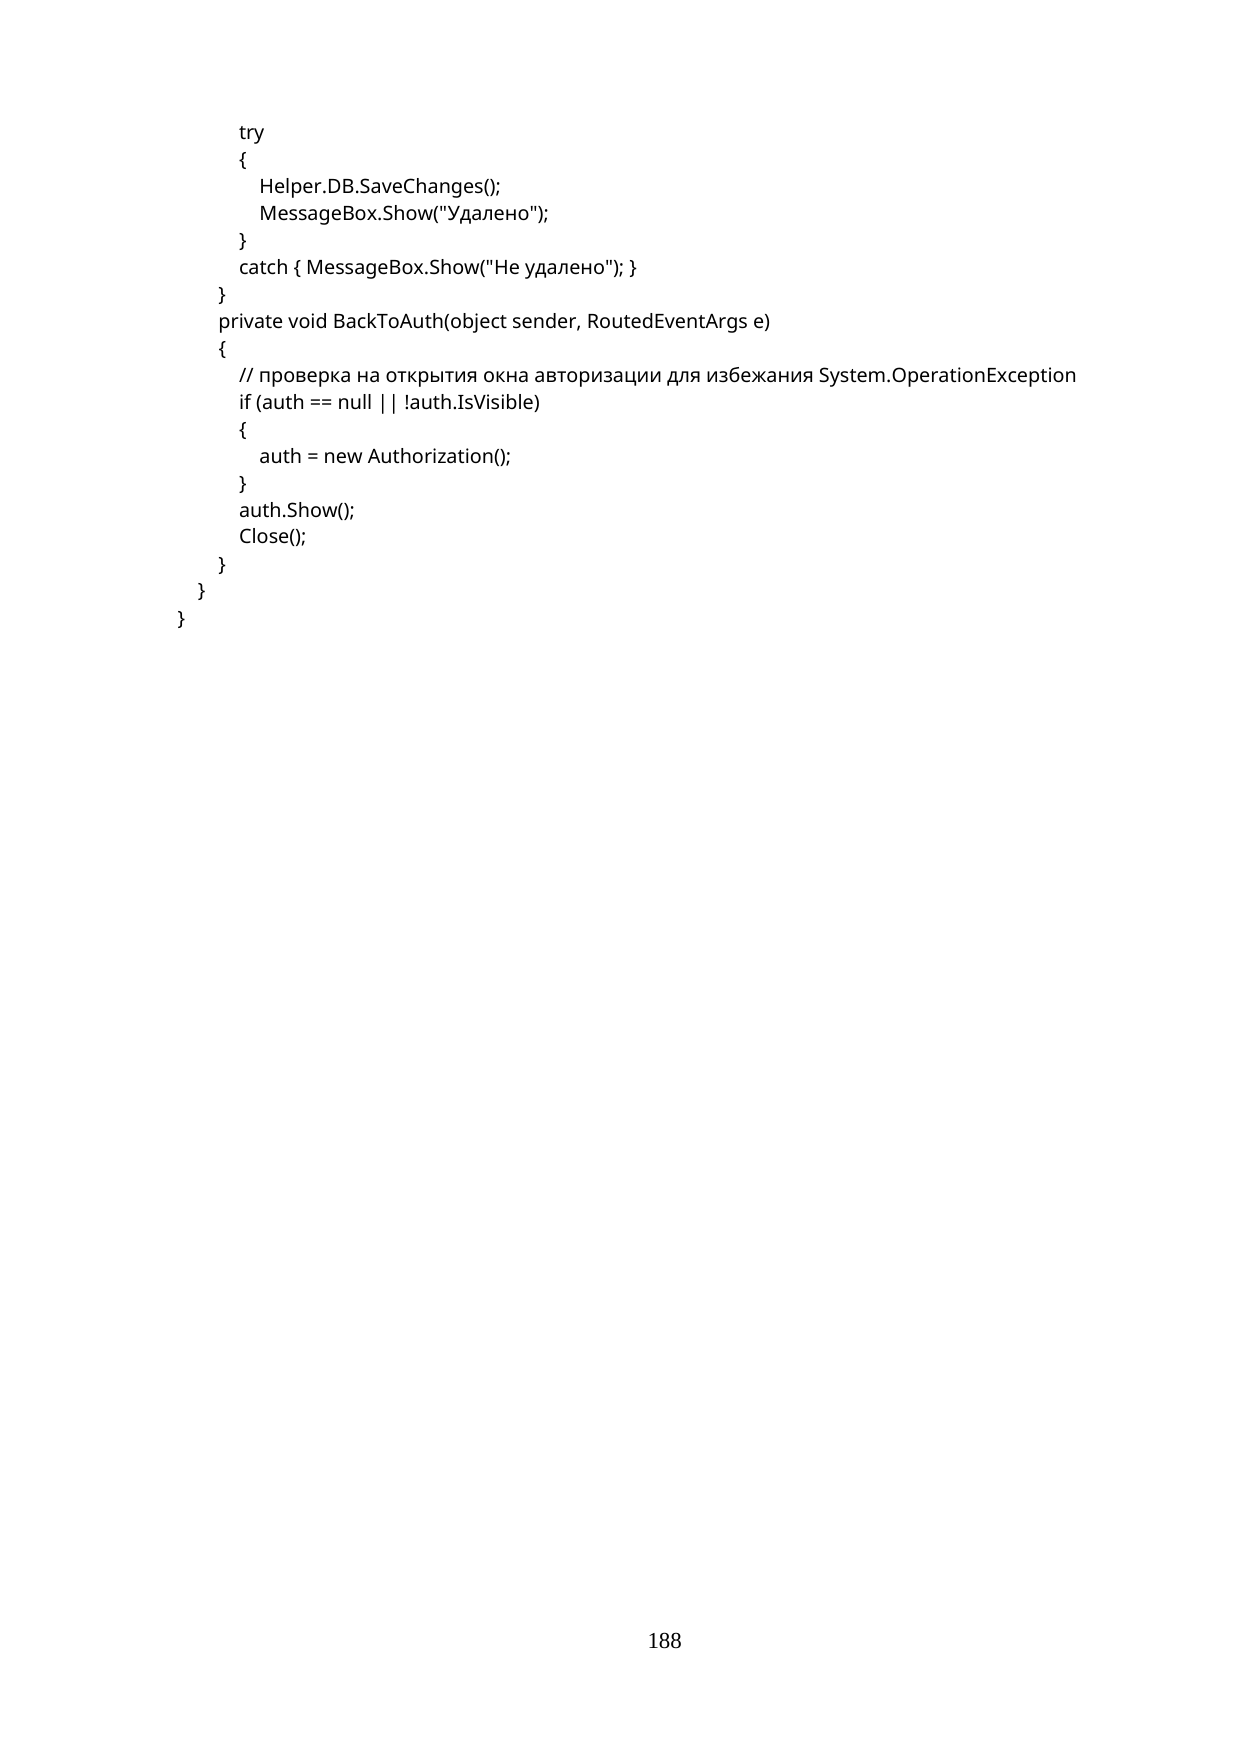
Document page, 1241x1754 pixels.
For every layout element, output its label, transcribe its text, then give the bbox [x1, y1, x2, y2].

text try [177, 118, 1152, 145]
text private void BackToAuth(object sender, RoutedEventArgs e) [177, 307, 1152, 334]
text { [177, 334, 1152, 361]
text auth = new Authorization(); [177, 442, 1152, 469]
text } [177, 280, 1152, 307]
text Helper.DB.SaveChanges(); [177, 172, 1152, 199]
text } [177, 469, 1152, 496]
text } [177, 226, 1152, 253]
text MessageBox.Show("Удалено"); [177, 199, 1152, 226]
text } [177, 577, 1152, 604]
text { [177, 415, 1152, 442]
text } [177, 550, 1152, 577]
text { [177, 145, 1152, 172]
text if (auth == null || !auth.IsVisible) [177, 388, 1152, 415]
text auth.Show(); [177, 496, 1152, 523]
text catch { MessageBox.Show("Не удалено"); } [177, 253, 1152, 280]
text } [177, 604, 1152, 631]
text // проверка на открытия окна авторизации для избежания System.OperationException [177, 361, 1152, 388]
text Close(); [177, 523, 1152, 550]
